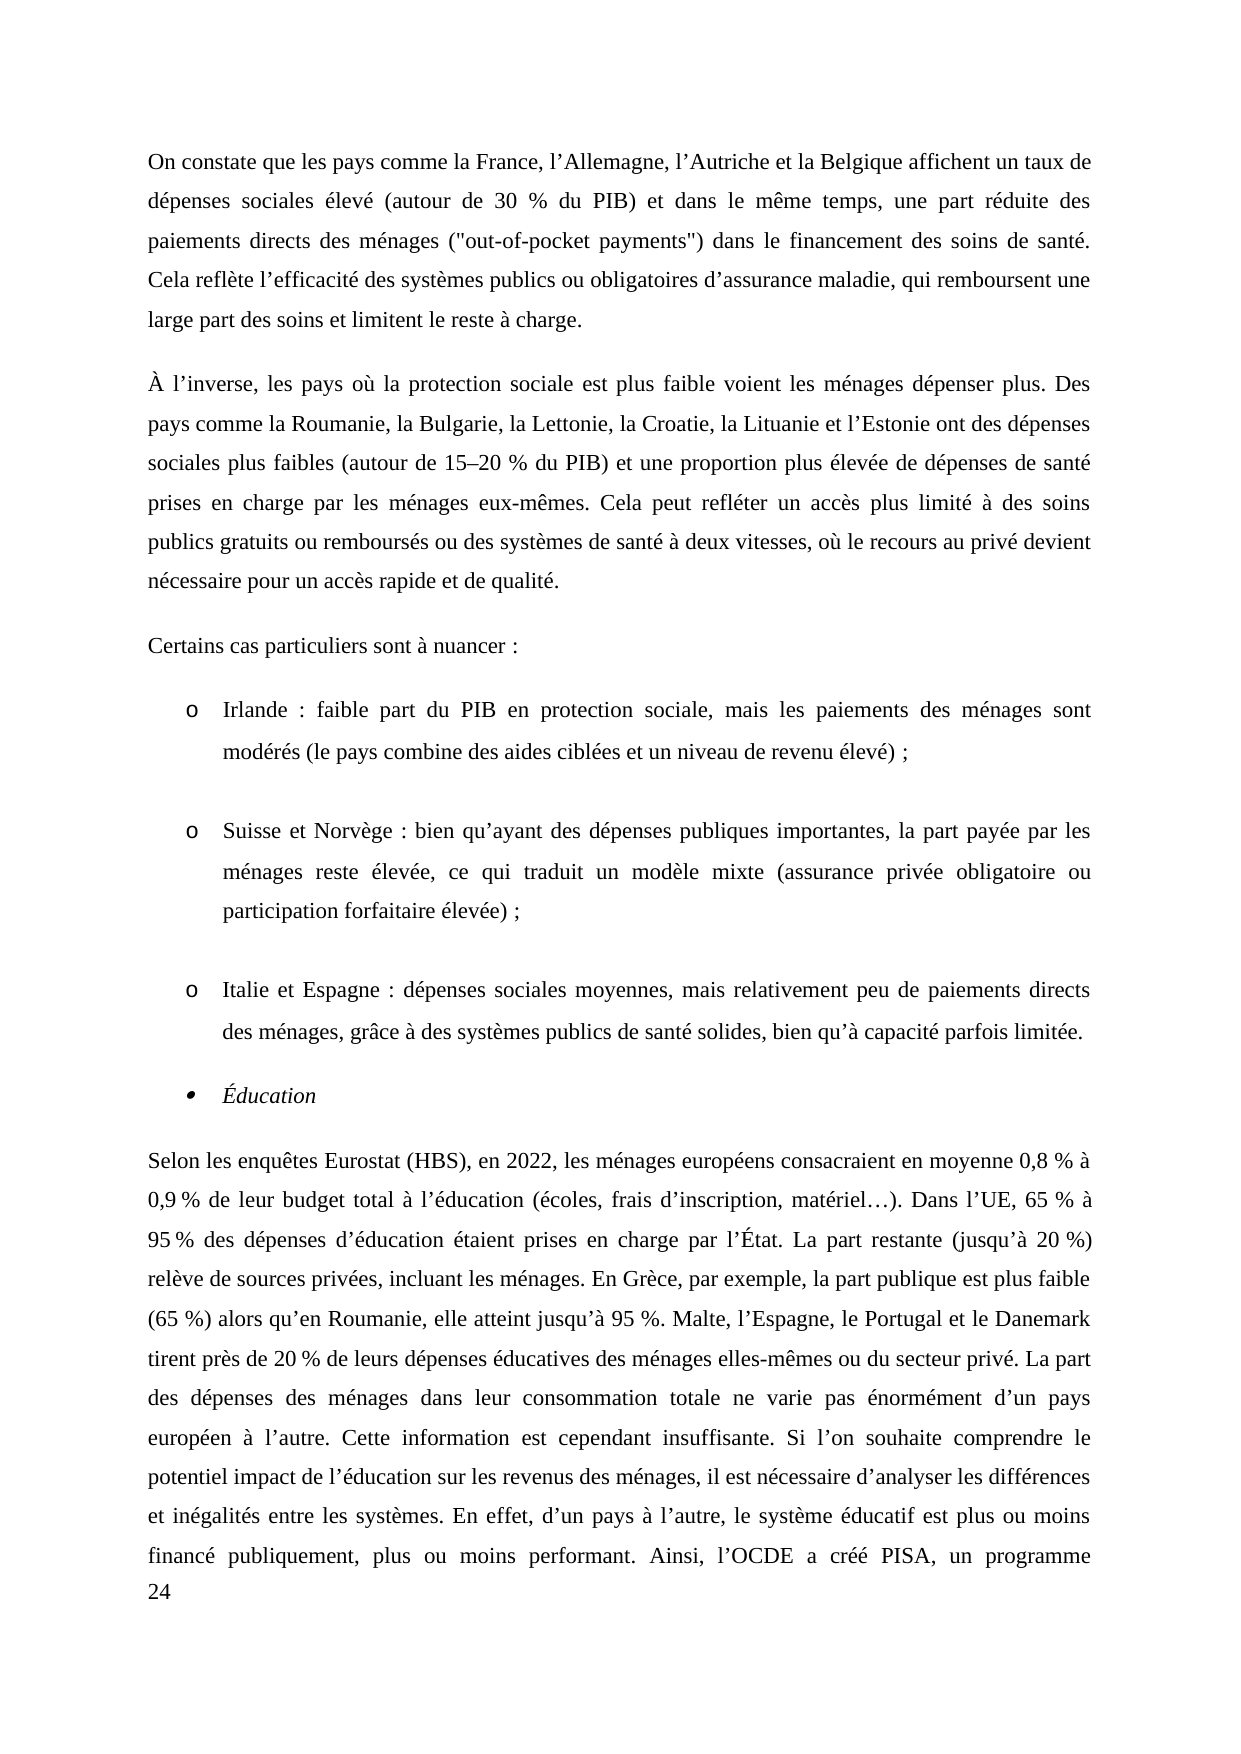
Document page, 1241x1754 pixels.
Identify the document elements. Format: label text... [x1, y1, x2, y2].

list Éducation [185, 1082, 1092, 1109]
list Italie et Espagne : dépenses sociales moyennes, mais relativement peu de paiements directs des ménages, grâce à des systèmes publics de santé solides, bien qu’à capacité parfois limitée. [185, 977, 1092, 1044]
list Suisse et Norvège : bien qu’ayant des dépenses publiques importantes, la part payée par les ménages reste élevée, ce qui traduit un modèle mixte (assurance privée obligatoire ou participation forfaitaire élevée) ; [185, 817, 1092, 924]
text Certains cas particuliers sont à nuancer : [148, 632, 1092, 658]
text À l’inverse, les pays où la protection sociale est plus faible voient les ménages dépenser plus. Des pays comme la Roumanie, la Bulgarie, la Lettonie, la Croatie, la Lituanie et l’Estonie ont des dépenses sociales plus faibles (autour de 15–20 % du PIB) et une proportion plus élevée de dépenses de santé prises en charge par les ménages eux-mêmes. Cela peut refléter un accès plus limité à des soins publics gratuits ou remboursés ou des systèmes de santé à deux vitesses, où le recours au privé devient nécessaire pour un accès rapide et de qualité. [148, 370, 1092, 594]
text On constate que les pays comme la France, l’Allemagne, l’Autriche et la Belgique affichent un taux de dépenses sociales élevé (autour de 30 % du PIB) et dans le même temps, une part réduite des paiements directs des ménages ("out-of-pocket payments") dans le financement des soins de santé. Cela reflète l’efficacité des systèmes publics ou obligatoires d’assurance maladie, qui remboursent une large part des soins et limitent le reste à charge. [148, 148, 1092, 332]
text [148, 1147, 1092, 1568]
list Irlande : faible part du PIB en protection sociale, mais les paiements des ménages sont modérés (le pays combine des aides ciblées et un niveau de revenu élevé) ; [185, 696, 1092, 764]
